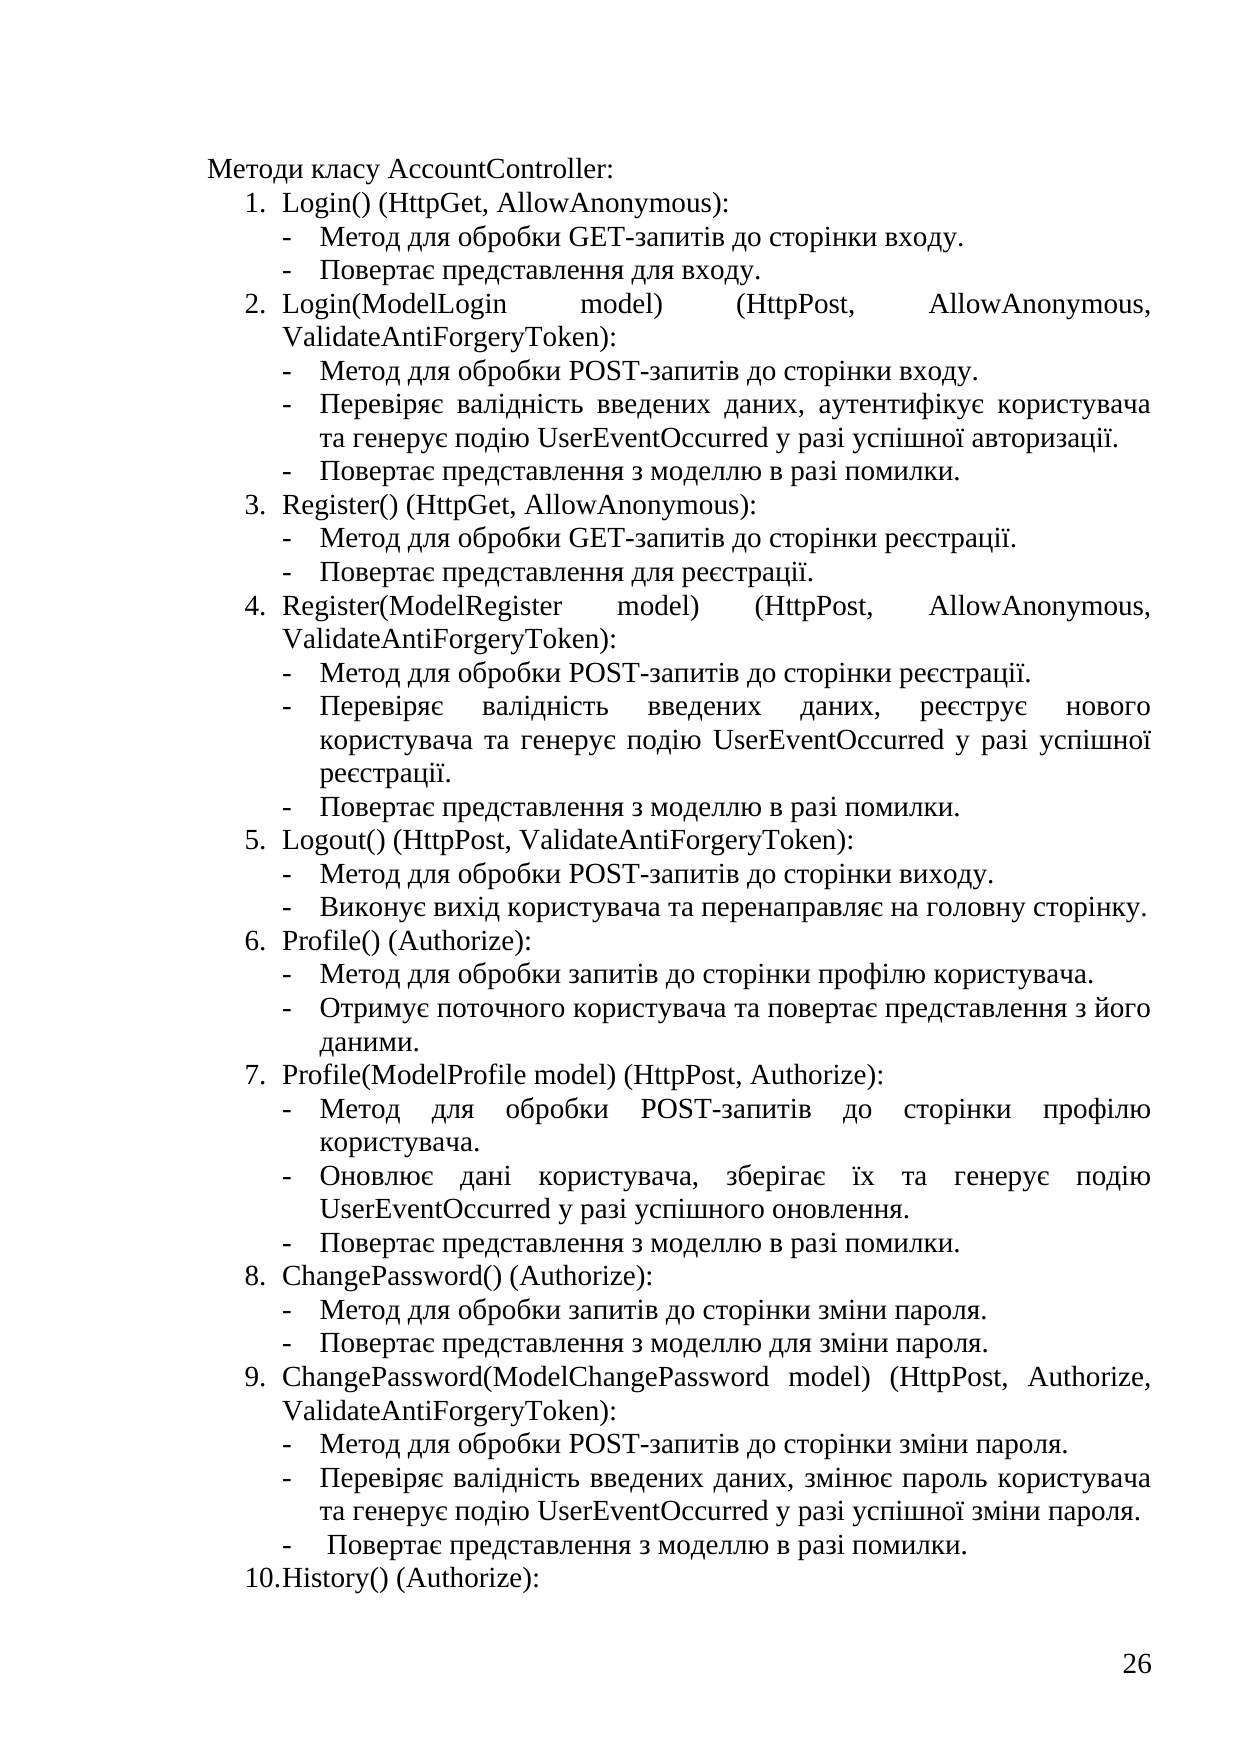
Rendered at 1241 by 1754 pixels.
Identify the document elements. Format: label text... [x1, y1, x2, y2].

list Повертає представлення з моделлю для зміни пароля. [282, 1326, 1152, 1359]
text Методи класу AccountController: [148, 152, 1152, 185]
list Метод для обробки POST-запитів до сторінки зміни пароля. [282, 1426, 1152, 1460]
list Logout() (HttpPost, ValidateAntiForgeryToken): [244, 822, 1152, 856]
list Register(ModelRegister model) (HttpPost, AllowAnonymous, ValidateAntiForgeryToken): [244, 588, 1152, 655]
list Повертає представлення з моделлю в разі помилки. [282, 453, 1152, 487]
list Register() (HttpGet, AllowAnonymous): [244, 487, 1152, 521]
list Profile() (Authorize): [244, 923, 1152, 957]
list ChangePassword(ModelChangePassword model) (HttpPost, Authorize, ValidateAntiForgeryToken): [244, 1359, 1152, 1426]
list Login(ModelLogin model) (HttpPost, AllowAnonymous, ValidateAntiForgeryToken): [244, 286, 1152, 353]
list Метод для обробки POST-запитів до сторінки реєстрації. [282, 655, 1152, 688]
list ChangePassword() (Authorize): [244, 1258, 1152, 1292]
list History() (Authorize): [244, 1560, 1152, 1594]
list Виконує вихід користувача та перенаправляє на головну сторінку. [282, 889, 1152, 923]
list Метод для обробки запитів до сторінки профілю користувача. [282, 957, 1152, 990]
list Login() (HttpGet, AllowAnonymous): [244, 185, 1152, 219]
list Перевіряє валідність введених даних, змінює пароль користувача та генерує подію UserEventOccurred у разі успішної зміни пароля. [282, 1460, 1152, 1527]
list Перевіряє валідність введених даних, аутентифікує користувача та генерує подію UserEventOccurred у разі успішної авторизації. [282, 386, 1152, 453]
list Метод для обробки POST-запитів до сторінки профілю користувача. [282, 1091, 1152, 1158]
list Повертає представлення з моделлю в разі помилки. [282, 1225, 1152, 1258]
list Profile(ModelProfile model) (HttpPost, Authorize): [244, 1057, 1152, 1091]
list Отримує поточного користувача та повертає представлення з його даними. [282, 990, 1152, 1057]
list Перевіряє валідність введених даних, реєструє нового користувача та генерує подію UserEventOccurred у разі успішної реєстрації. [282, 688, 1152, 789]
list Метод для обробки GET-запитів до сторінки реєстрації. [282, 521, 1152, 554]
list Повертає представлення для реєстрації. [282, 554, 1152, 588]
list Метод для обробки POST-запитів до сторінки виходу. [282, 856, 1152, 889]
list Метод для обробки POST-запитів до сторінки входу. [282, 353, 1152, 386]
list Повертає представлення для входу. [282, 252, 1152, 286]
list Повертає представлення з моделлю в разі помилки. [282, 1527, 1152, 1560]
list Оновлює дані користувача, зберігає їх та генерує подію UserEventOccurred у разі успішного оновлення. [282, 1158, 1152, 1225]
list Метод для обробки GET-запитів до сторінки входу. [282, 219, 1152, 252]
list Повертає представлення з моделлю в разі помилки. [282, 789, 1152, 822]
list Метод для обробки запитів до сторінки зміни пароля. [282, 1292, 1152, 1326]
